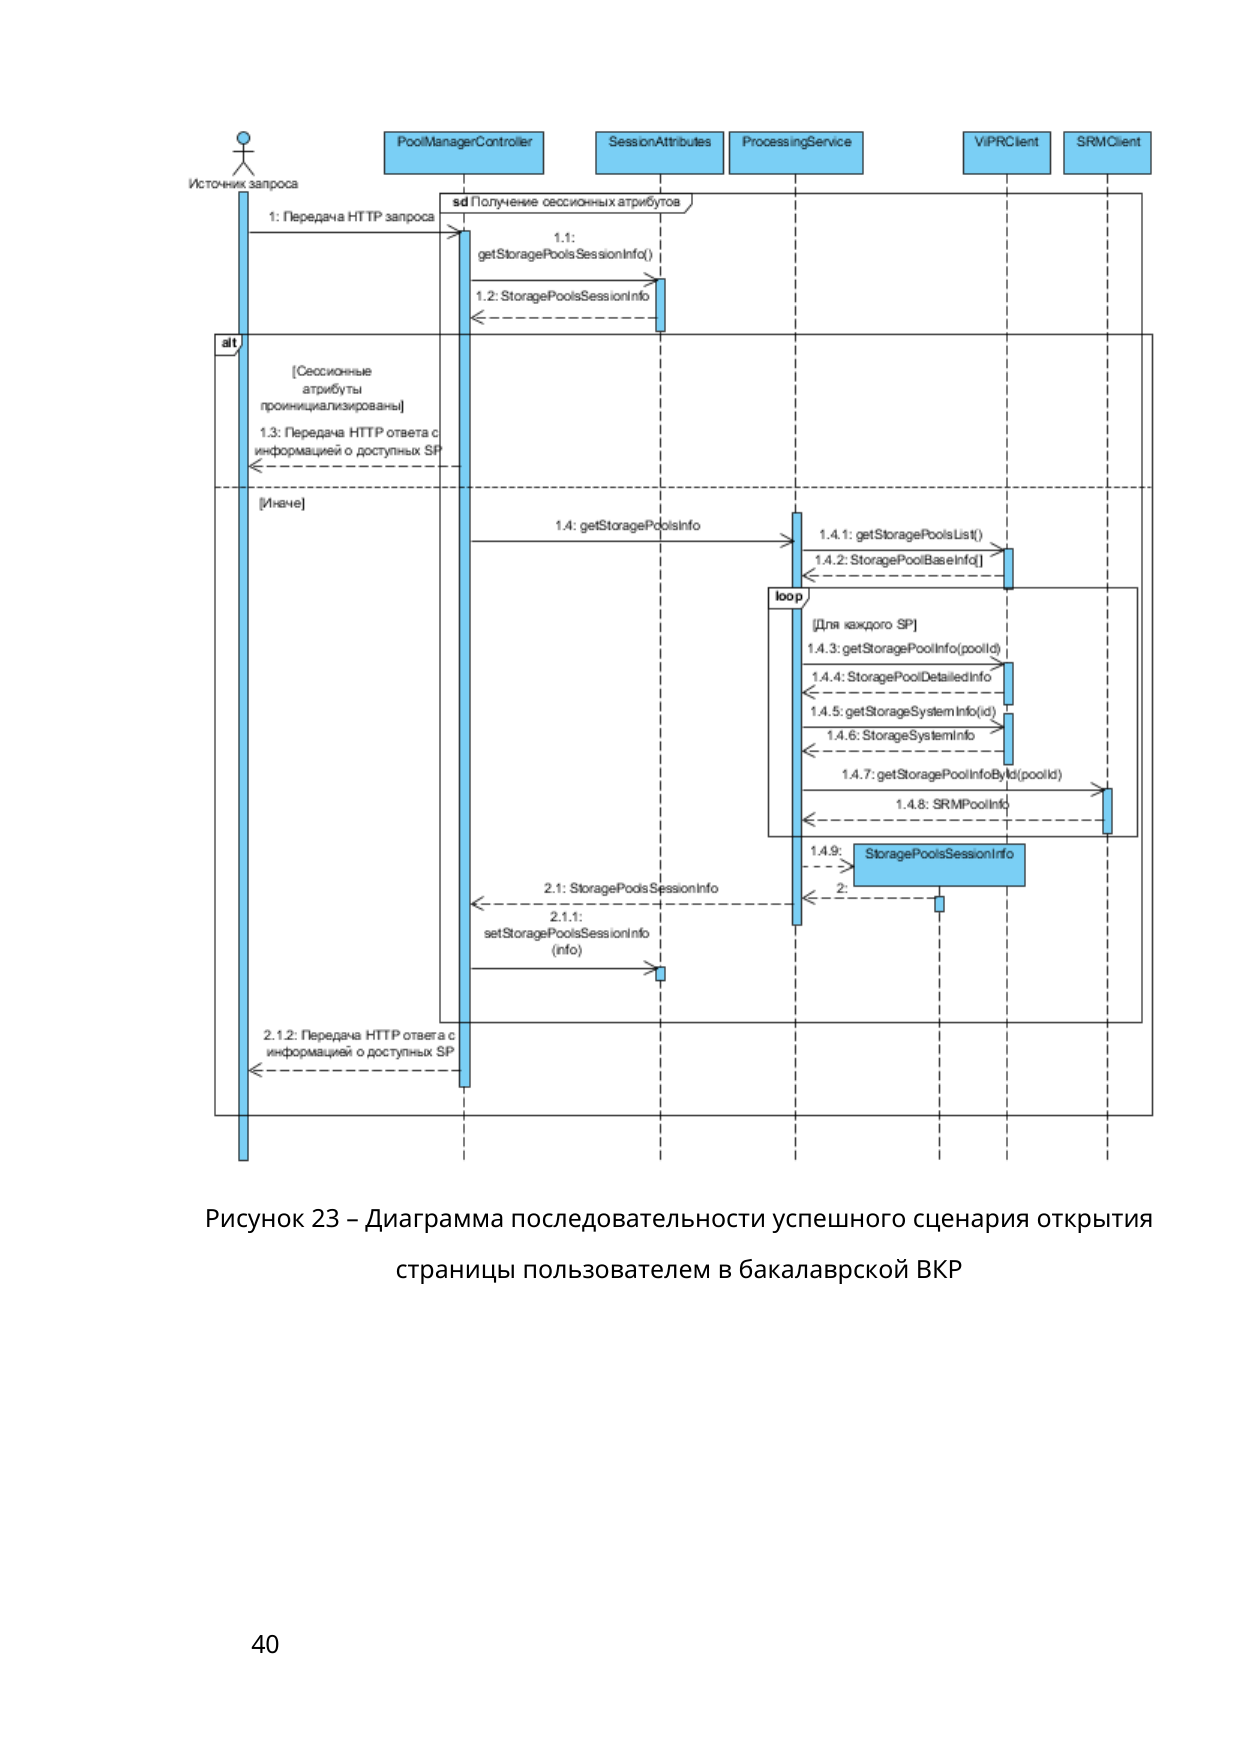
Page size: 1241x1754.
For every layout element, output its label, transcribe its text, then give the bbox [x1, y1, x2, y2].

text Рисунок 23 – Диаграмма последовательности успешного сценария открытия страницы пользователем в бакалаврской ВКР [177, 1201, 1181, 1286]
picture [177, 118, 1182, 1184]
